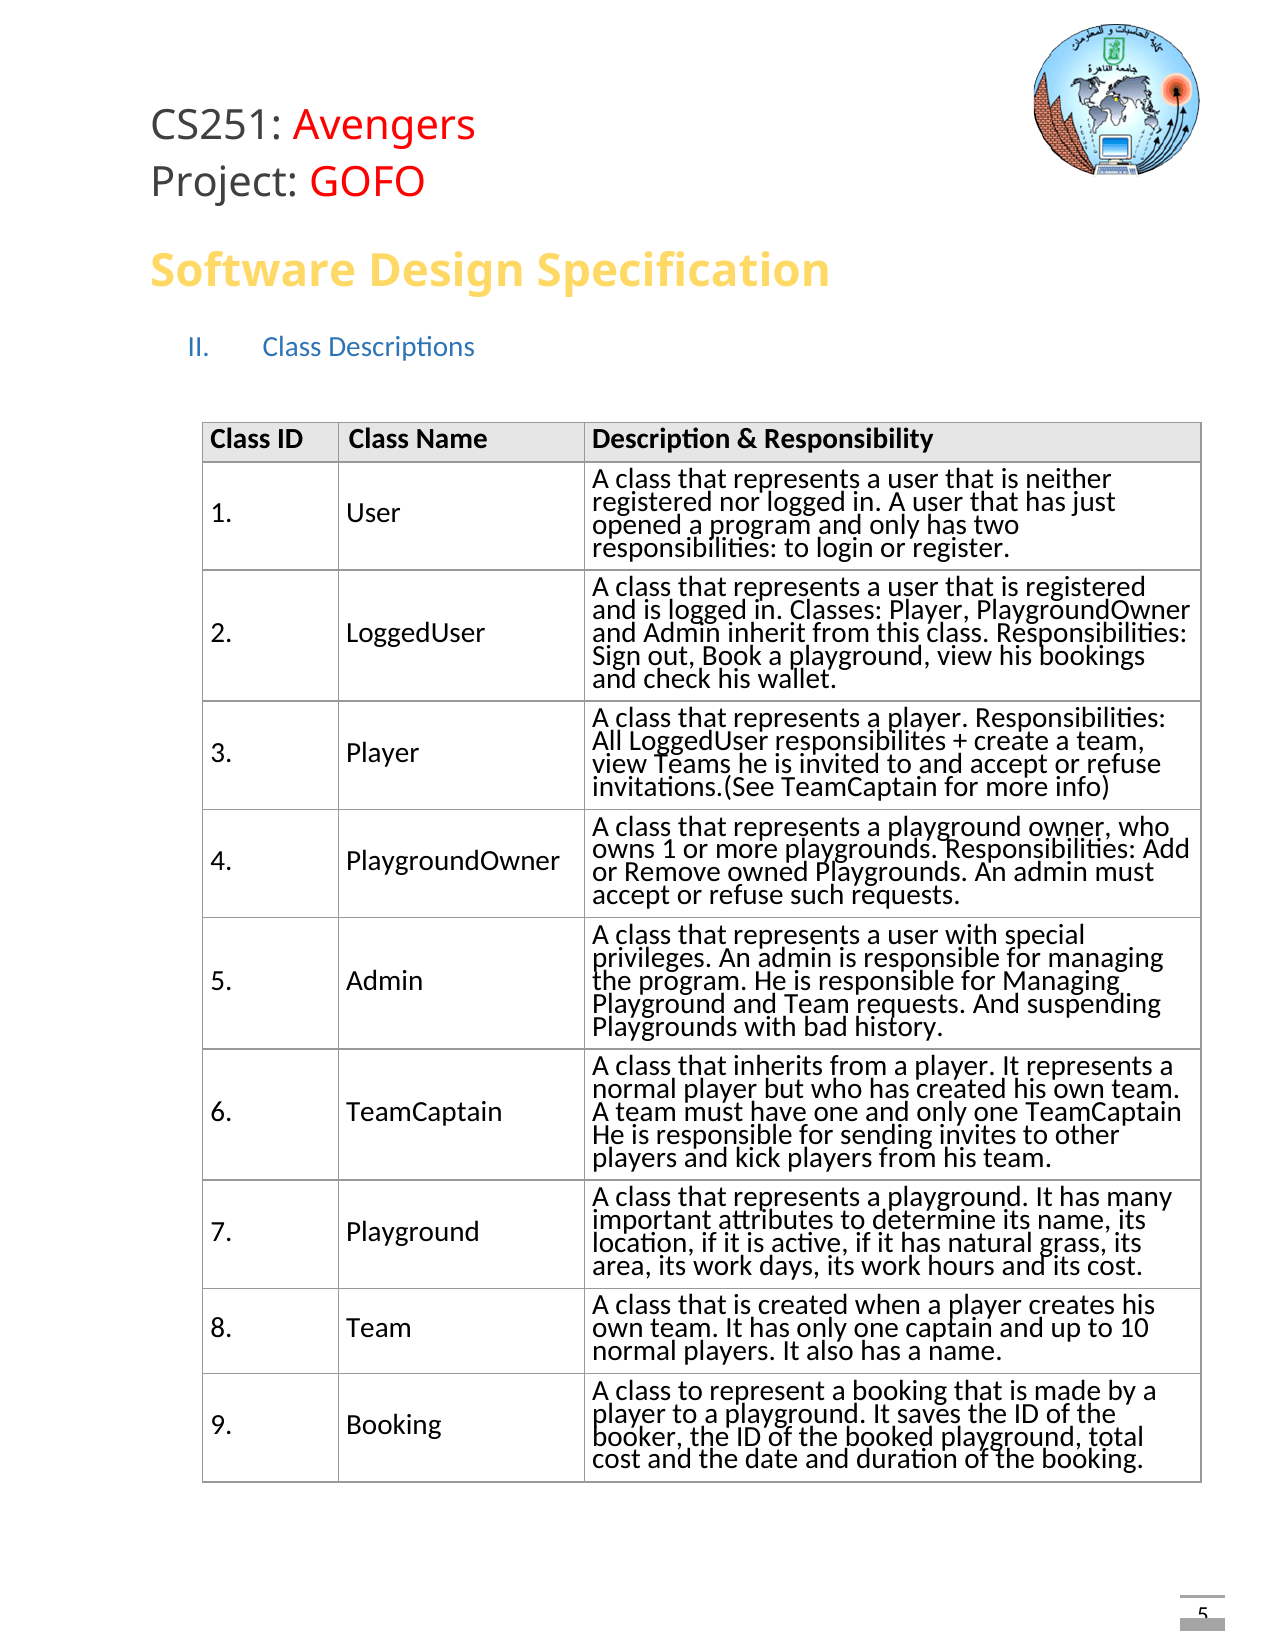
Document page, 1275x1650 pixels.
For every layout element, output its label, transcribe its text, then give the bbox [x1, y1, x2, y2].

table_cell User [339, 463, 584, 569]
table_cell Team [339, 1289, 584, 1373]
table_cell 5. [203, 918, 338, 1048]
table_cell PlaygroundOwner [339, 810, 584, 917]
subtitle Class Descriptions [187, 328, 1125, 363]
table_cell Player [339, 702, 584, 809]
table_cell 8. [203, 1289, 338, 1373]
table_cell 7. [203, 1181, 338, 1287]
table_cell 2. [203, 571, 338, 700]
table_cell Admin [339, 918, 584, 1048]
table_cell 6. [203, 1050, 338, 1179]
table_cell 3. [203, 702, 338, 809]
table_cell A class to represent a booking that is made by a player to a playground. It saves the ID of the booker, the ID of the booked playground, total cost and the date and duration of the booking. [585, 1374, 1200, 1481]
table_cell A class that represents a user with special privileges. An admin is responsible for managing the program. He is responsible for Managing Playground and Team requests. And suspending Playgrounds with bad history. [585, 918, 1200, 1048]
table_cell A class that represents a player. Responsibilities: All LoggedUser responsibilites + create a team, view Teams he is invited to and accept or refuse invitations.(See TeamCaptain for more info) [585, 702, 1200, 809]
picture [1033, 24, 1201, 180]
table_cell 9. [203, 1374, 338, 1481]
table_cell A class that represents a user that is registered and is logged in. Classes: Player, PlaygroundOwner and Admin inherit from this class. Responsibilities: Sign out, Book a playground, view his bookings and check his wallet. [585, 571, 1200, 700]
table_cell TeamCaptain [339, 1050, 584, 1179]
table_cell LoggedUser [339, 571, 584, 700]
table_cell A class that represents a user that is neither registered nor logged in. A user that has just opened a program and only has two responsibilities: to login or register. [585, 463, 1200, 569]
table_cell A class that represents a playground owner, who owns 1 or more playgrounds. Responsibilities: Add or Remove owned Playgrounds. An admin must accept or refuse such requests. [585, 810, 1200, 917]
table_cell Playground [339, 1181, 584, 1287]
table_header Class ID [203, 423, 338, 461]
table_cell A class that inherits from a player. It represents a normal player but who has created his own team. A team must have one and only one TeamCaptain He is responsible for sending invites to other players and kick players from his team. [585, 1050, 1200, 1179]
table_header Class Name [339, 423, 584, 461]
table_cell Booking [339, 1374, 584, 1481]
table_cell A class that is created when a player creates his own team. It has only one captain and up to 10 normal players. It also has a name. [585, 1289, 1200, 1373]
table_header Description & Responsibility [585, 423, 1200, 461]
table_cell 1. [203, 463, 338, 569]
table_cell 4. [203, 810, 338, 917]
table_cell A class that represents a playground. It has many important attributes to determine its name, its location, if it is active, if it has natural grass, its area, its work days, its work hours and its cost. [585, 1181, 1200, 1287]
